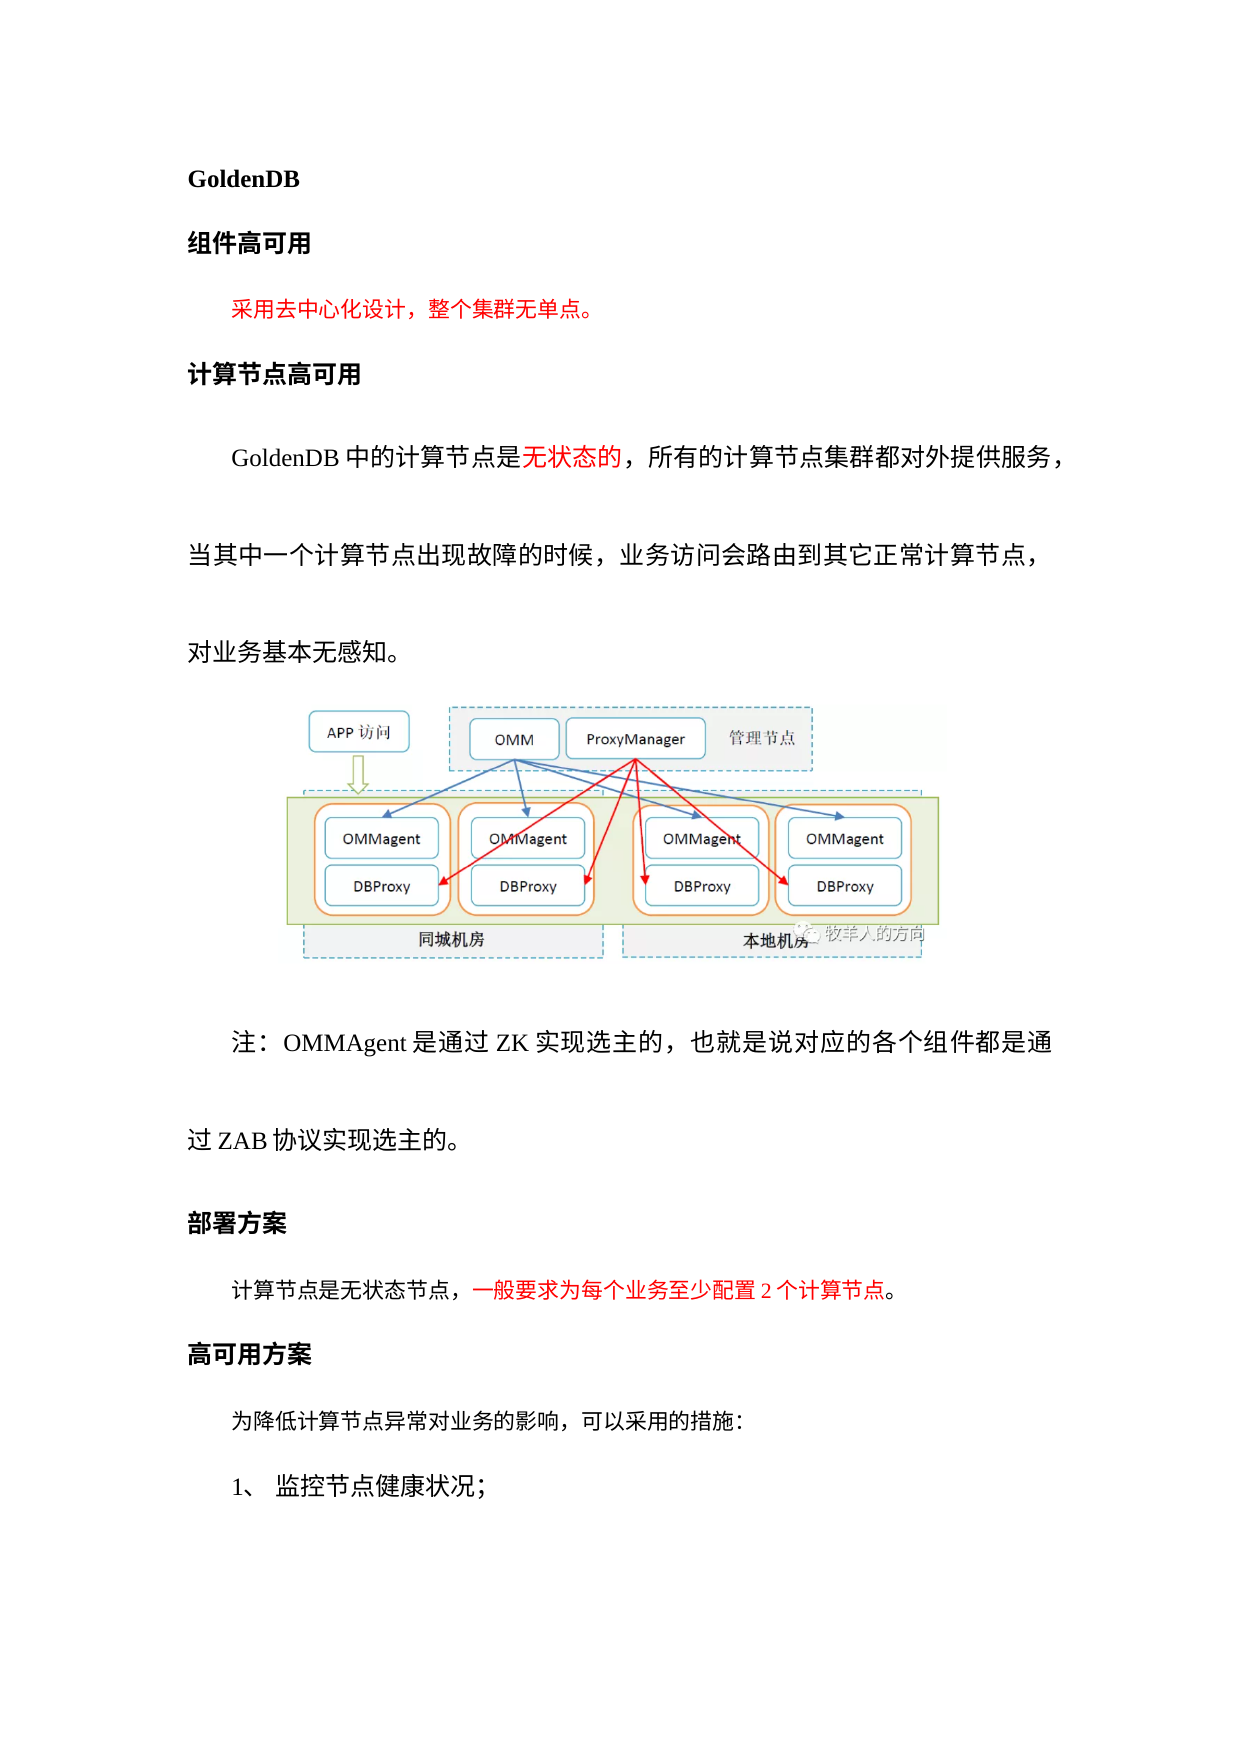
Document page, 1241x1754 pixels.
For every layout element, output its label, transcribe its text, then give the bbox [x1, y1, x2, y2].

subtitle 组件高可用 [187, 209, 1053, 274]
list 监控节点健康状况； [231, 1452, 1053, 1517]
subtitle 计算节点高可用 [187, 340, 1053, 405]
subtitle GoldenDB [187, 162, 1053, 194]
text 采用去中心化设计，整个集群无单点。 [187, 292, 1053, 324]
subtitle 部署方案 [187, 1189, 1053, 1254]
text 计算节点是无状态节点，一般要求为每个业务至少配置2个计算节点。 [187, 1272, 1053, 1305]
picture [270, 701, 970, 967]
text 为降低计算节点异常对业务的影响，可以采用的措施： [187, 1404, 1053, 1436]
subtitle 高可用方案 [187, 1321, 1053, 1386]
text GoldenDB中的计算节点是无状态的，所有的计算节点集群都对外提供服务，当其中一个计算节点出现故障的时候，业务访问会路由到其它正常计算节点，对业务基本无感知。 [187, 423, 1053, 683]
text 注：OMMAgent是通过ZK实现选主的，也就是说对应的各个组件都是通过ZAB协议实现选主的。 [187, 1008, 1053, 1171]
